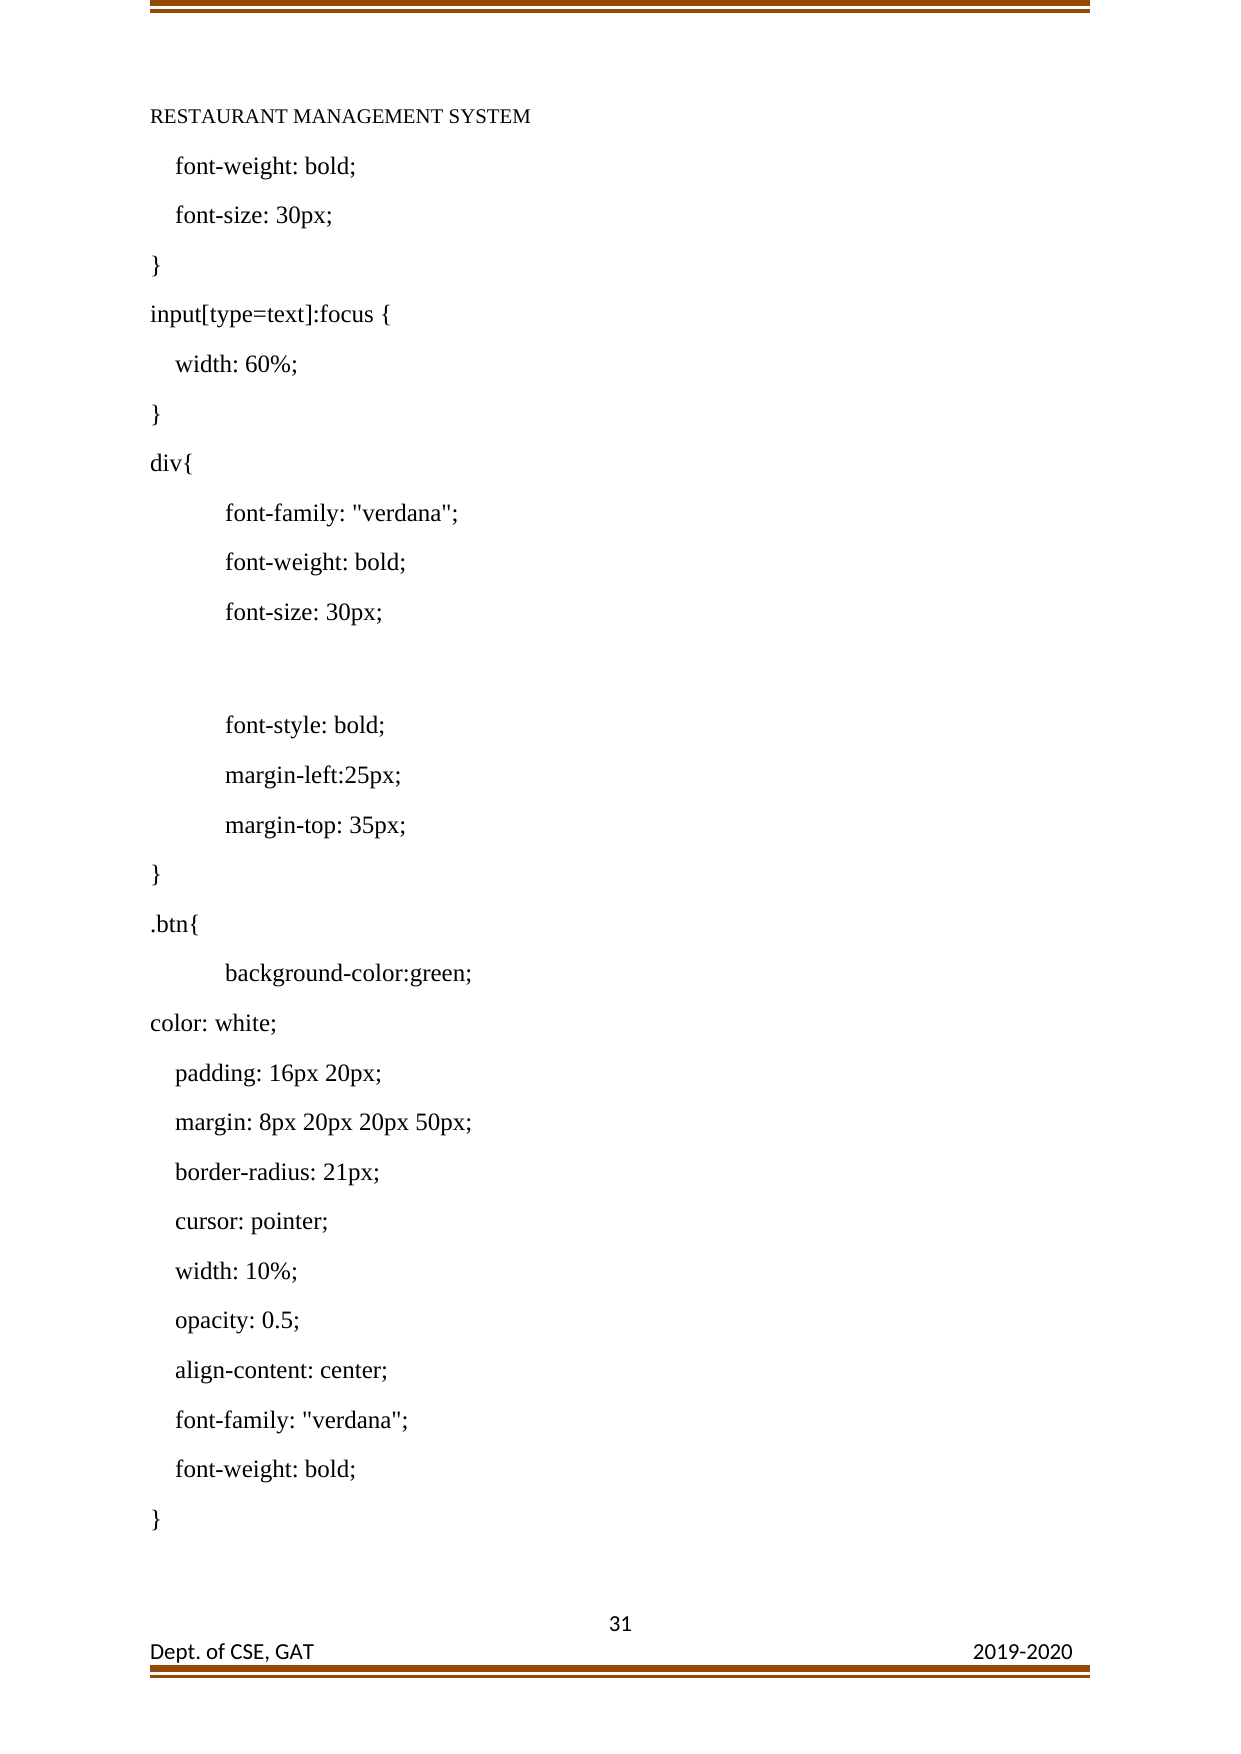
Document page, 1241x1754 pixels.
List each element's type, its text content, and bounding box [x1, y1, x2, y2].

text div{ [150, 448, 1037, 477]
text font-size: 30px; [150, 597, 1037, 626]
text } [150, 399, 1037, 427]
text margin-left:25px; [150, 760, 1037, 789]
text border-radius: 21px; [150, 1157, 1037, 1186]
text background-color:green; [150, 958, 1037, 987]
text padding: 16px 20px; [150, 1058, 1037, 1086]
text width: 60%; [150, 349, 1037, 378]
text font-style: bold; [150, 711, 1037, 739]
text opacity: 0.5; [150, 1306, 1037, 1334]
text font-weight: bold; [150, 1454, 1037, 1483]
text .btn{ [150, 909, 1037, 938]
text font-weight: bold; [150, 151, 1037, 179]
text align-content: center; [150, 1355, 1037, 1384]
text font-weight: bold; [150, 547, 1037, 576]
text cursor: pointer; [150, 1206, 1037, 1235]
text width: 10%; [150, 1256, 1037, 1285]
text font-family: "verdana"; [150, 498, 1037, 527]
text color: white; [150, 1008, 1037, 1037]
text } [150, 859, 1037, 888]
text } [150, 250, 1037, 279]
text margin: 8px 20px 20px 50px; [150, 1107, 1037, 1136]
text font-size: 30px; [150, 200, 1037, 229]
text } [150, 1504, 1037, 1533]
text margin-top: 35px; [150, 810, 1037, 838]
text input[type=text]:focus { [150, 299, 1037, 328]
text font-family: "verdana"; [150, 1405, 1037, 1433]
